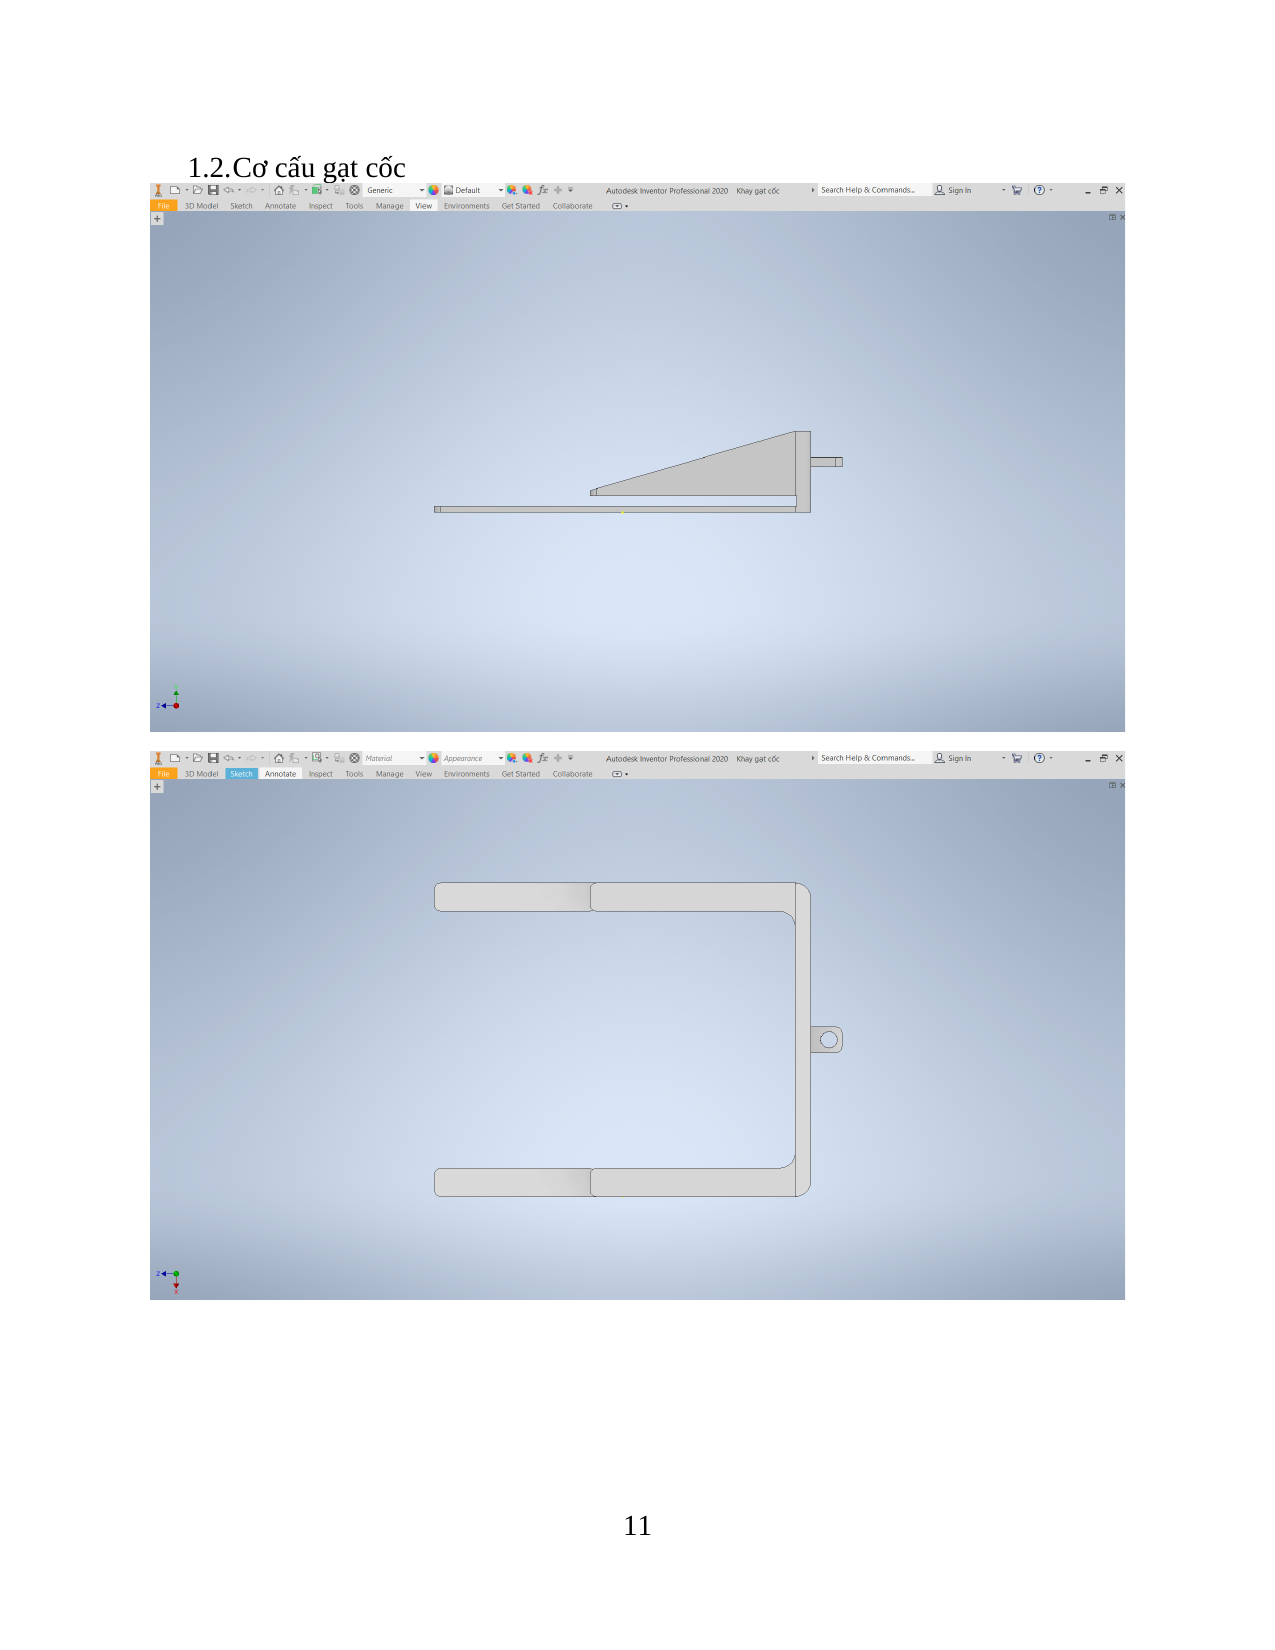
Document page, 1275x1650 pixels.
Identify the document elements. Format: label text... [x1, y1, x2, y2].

picture [150, 183, 1125, 732]
subtitle Cơ cấu gạt cốc [187, 150, 1125, 183]
picture [150, 751, 1125, 1300]
